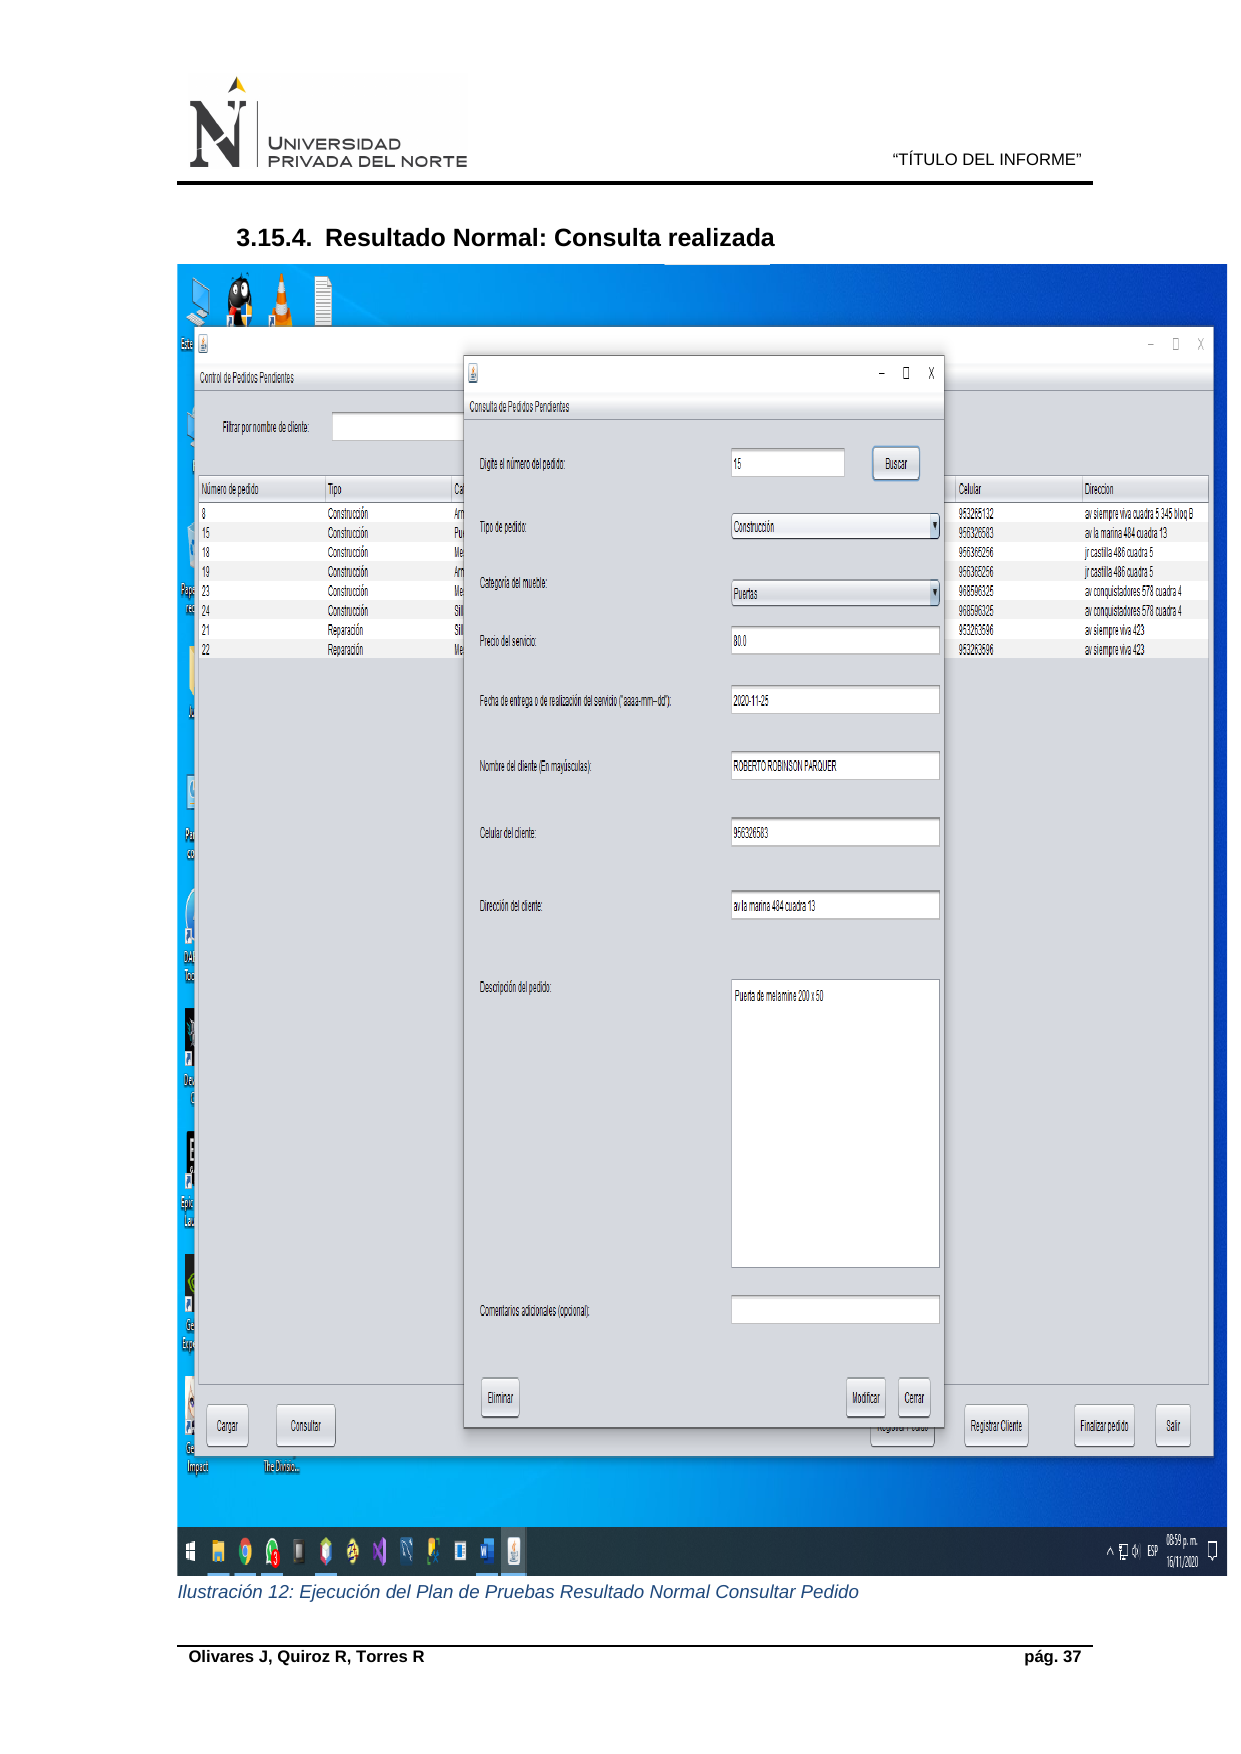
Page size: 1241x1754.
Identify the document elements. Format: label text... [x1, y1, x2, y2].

picture [188, 73, 469, 169]
picture [177, 264, 1228, 1576]
picture [193, 279, 209, 317]
picture [188, 1464, 203, 1471]
subtitle Resultado Normal: Consulta realizada [236, 223, 1092, 252]
picture [185, 1075, 190, 1084]
picture [265, 1461, 272, 1470]
picture [185, 1201, 191, 1208]
picture [279, 1465, 294, 1470]
